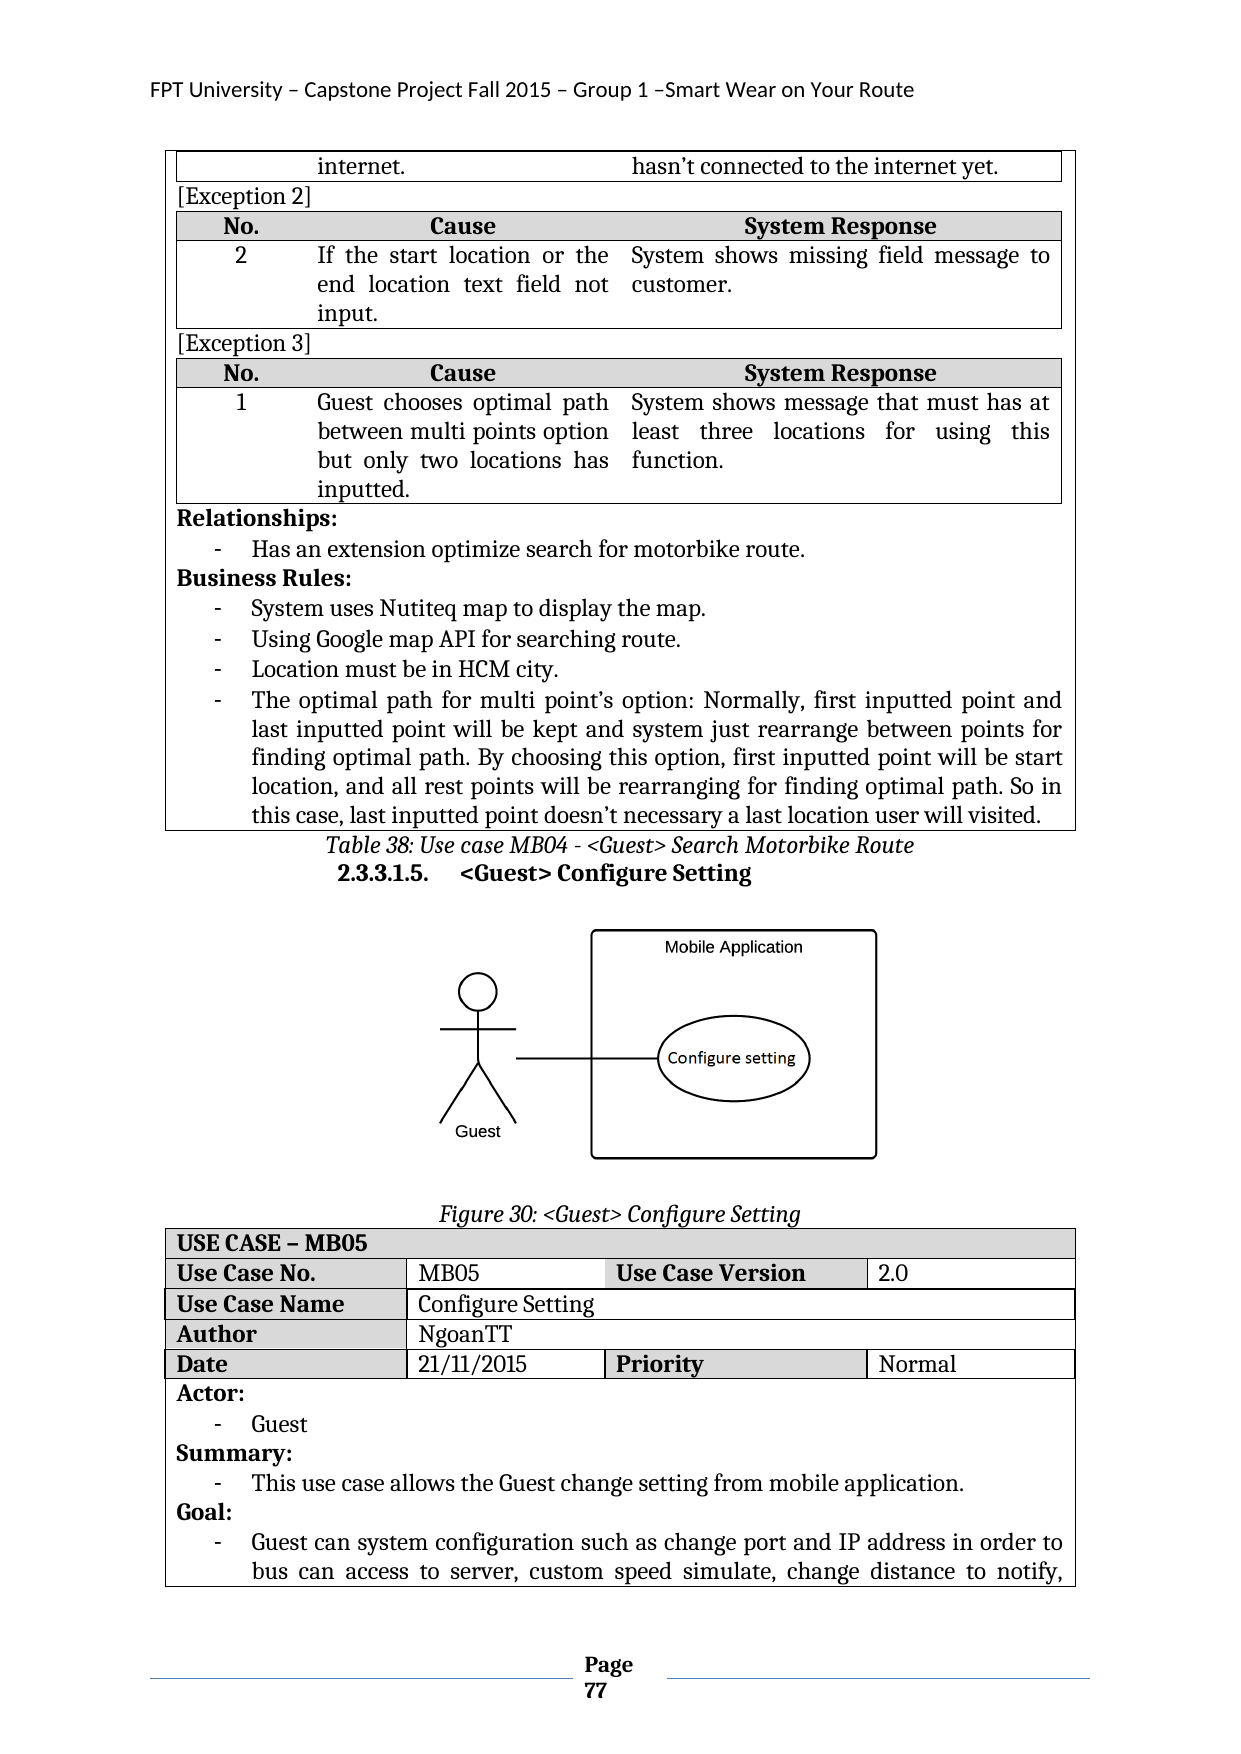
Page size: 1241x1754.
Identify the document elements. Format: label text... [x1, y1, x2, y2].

table_cell 21/11/2015 [408, 1350, 604, 1378]
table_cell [166, 151, 1075, 829]
table_header USE CASE – MB05 [166, 1229, 1075, 1258]
picture [326, 892, 914, 1196]
table_cell Date [166, 1350, 406, 1378]
table_cell MB05 [407, 1259, 604, 1288]
table_cell Use Case No. [166, 1259, 406, 1288]
table_cell Normal [868, 1350, 1074, 1378]
table_cell Priority [606, 1350, 866, 1378]
text Figure 30: <Guest> Configure Setting [150, 1199, 1090, 1228]
table_cell Use Case Version [605, 1259, 867, 1288]
text Table 38: Use case MB04 - <Guest> Search Motorbike Route [150, 831, 1090, 859]
table_cell Author [166, 1320, 406, 1348]
table_cell 2.0 [868, 1259, 1075, 1288]
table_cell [166, 1379, 1075, 1586]
subtitle <Guest> Configure Setting [337, 859, 1090, 888]
table_cell Configure Setting [408, 1290, 1074, 1319]
table_cell NgoanTT [407, 1320, 1075, 1348]
table_cell Use Case Name [166, 1289, 406, 1319]
